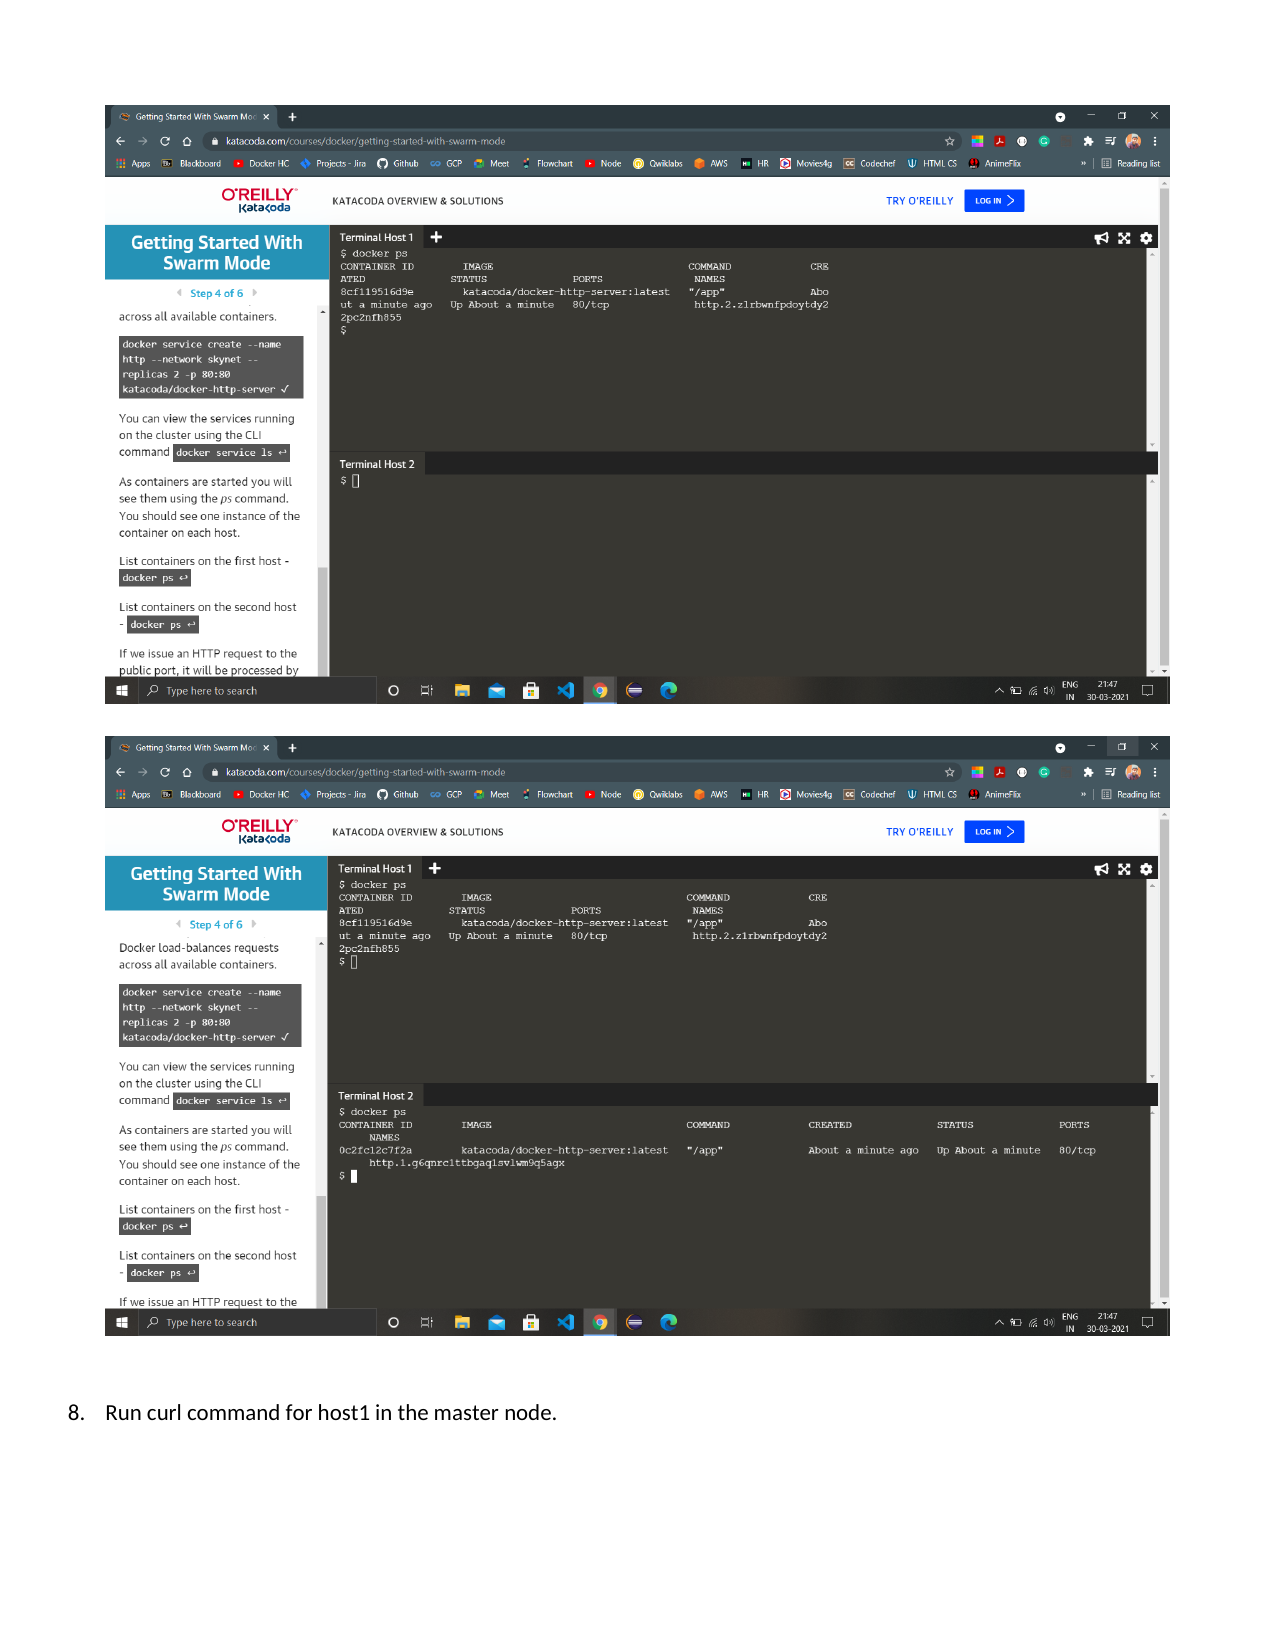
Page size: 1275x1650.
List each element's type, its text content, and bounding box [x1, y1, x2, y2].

picture [105, 736, 1170, 1336]
picture [105, 105, 1170, 704]
list Run curl command for host1 in the master node. [68, 1398, 1170, 1426]
